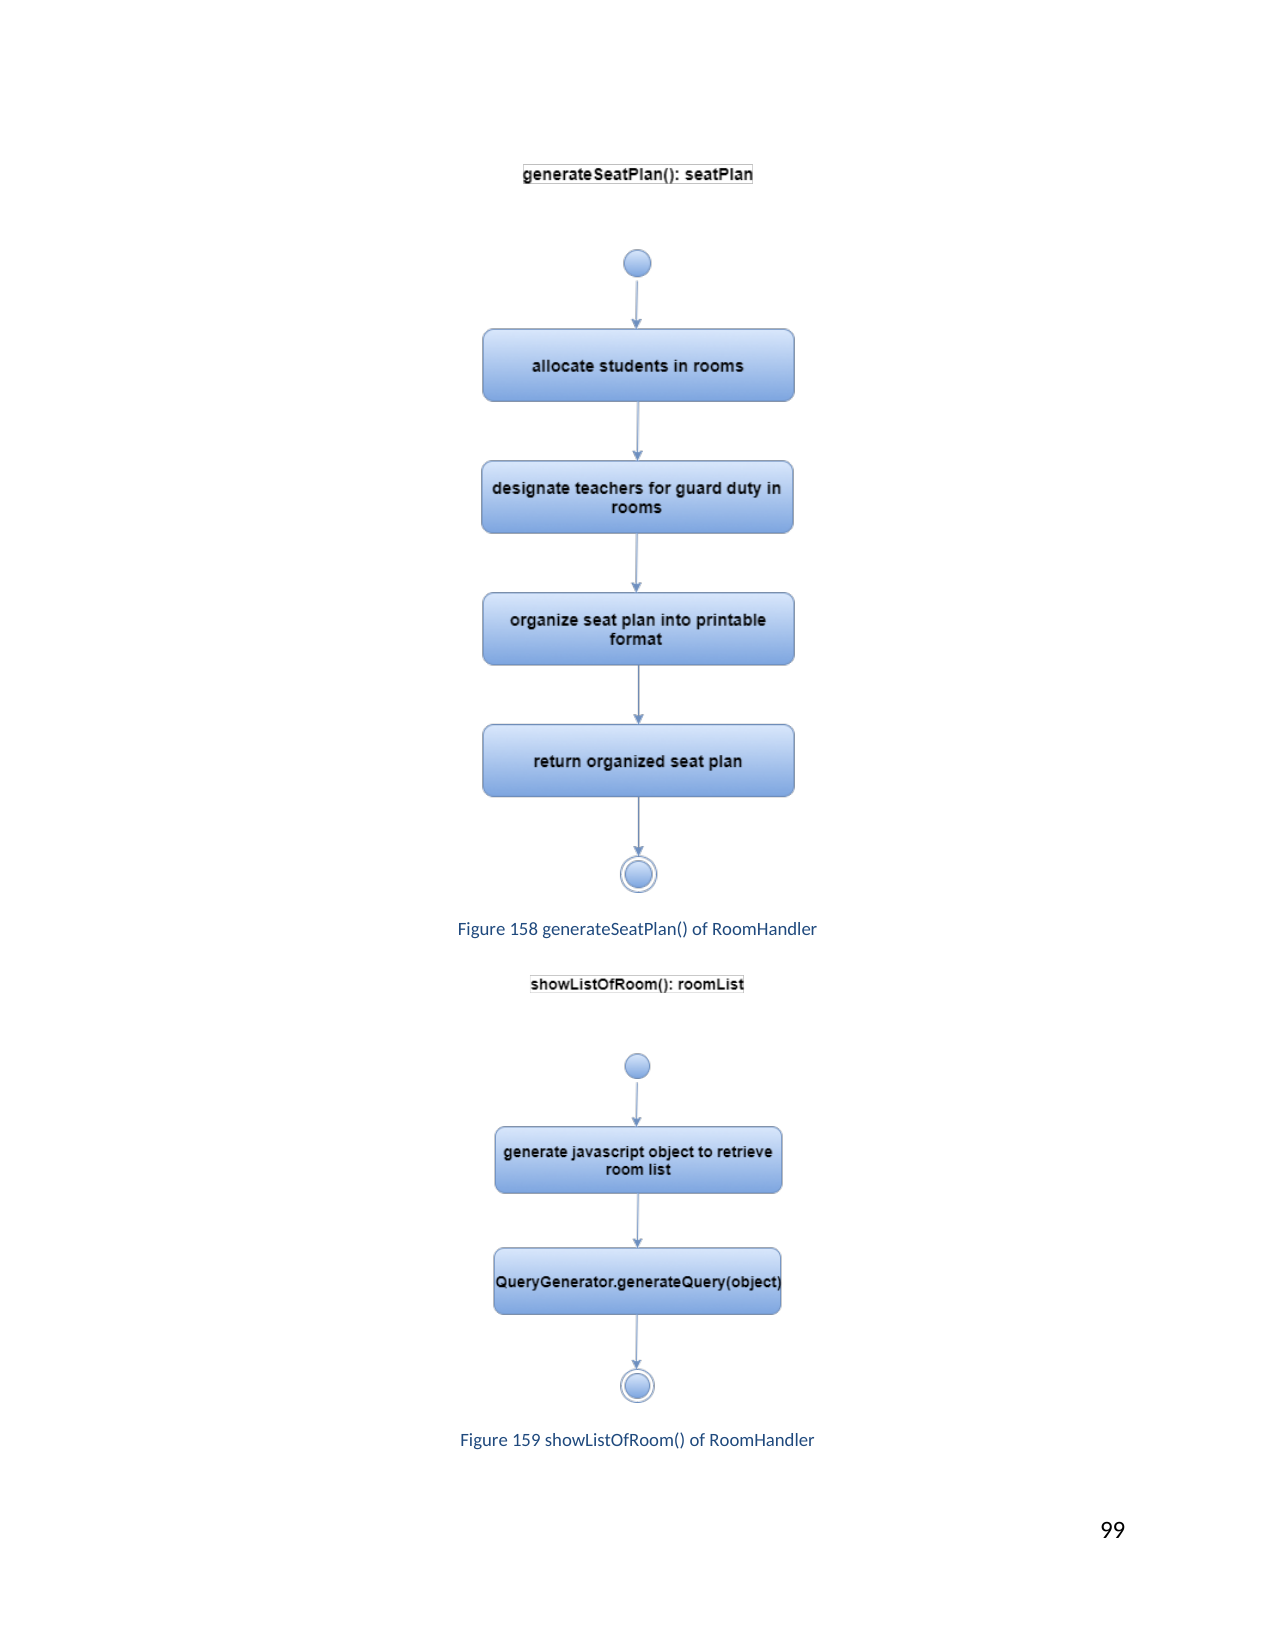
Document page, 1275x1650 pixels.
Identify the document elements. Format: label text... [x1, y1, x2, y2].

picture [308, 150, 967, 893]
text Figure 158 generateSeatPlan() of RoomHandler [150, 917, 1125, 940]
picture [334, 961, 941, 1403]
text Figure 159 showListOfRoom() of RoomHandler [150, 1428, 1125, 1451]
